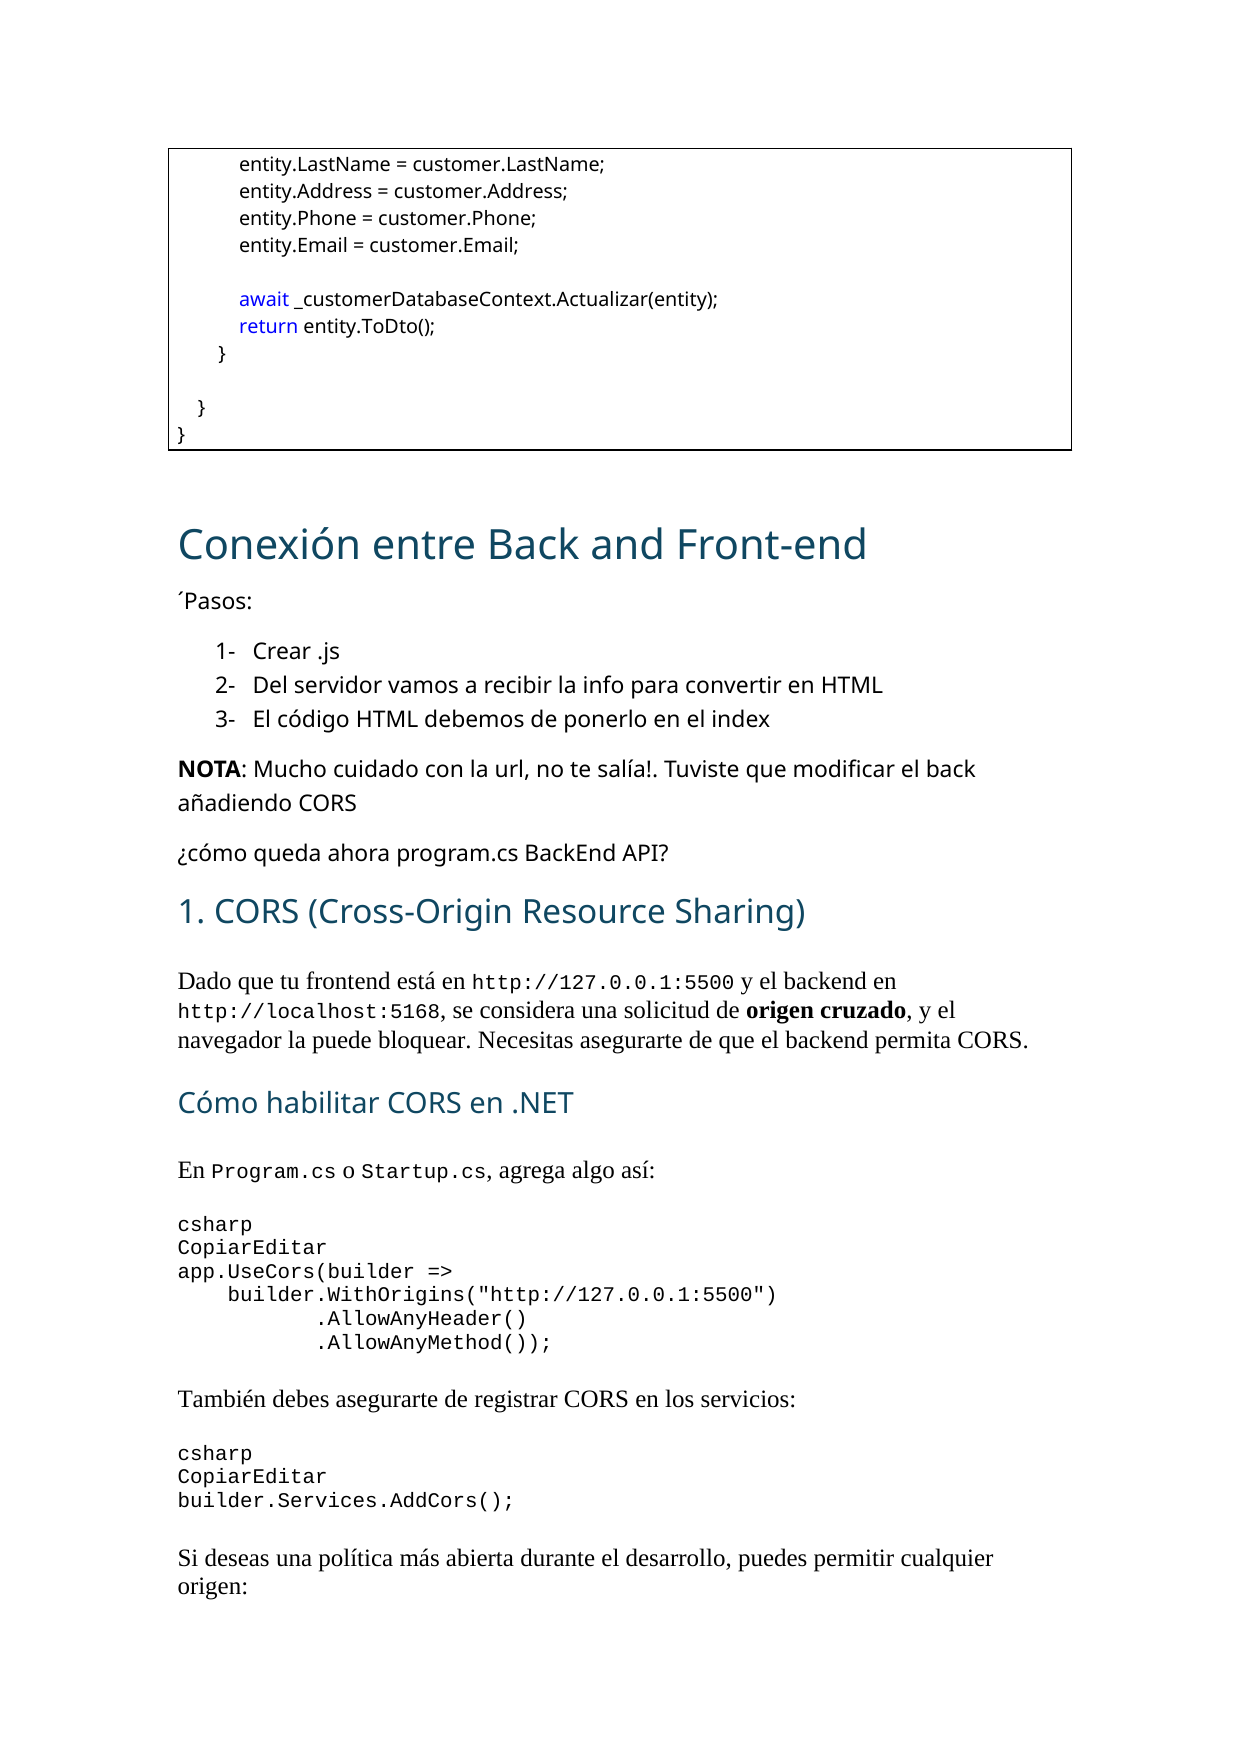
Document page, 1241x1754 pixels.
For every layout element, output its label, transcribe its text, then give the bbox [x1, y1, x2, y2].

subtitle Conexión entre Back and Front-end [177, 515, 1063, 572]
text CopiarEditar [177, 1466, 1063, 1490]
text .AllowAnyHeader() [177, 1308, 1063, 1332]
list Del servidor vamos a recibir la info para convertir en HTML [215, 669, 1063, 700]
text En Program.cs o Startup.cs, agrega algo así: [177, 1155, 1063, 1184]
text .AllowAnyMethod()); [177, 1332, 1063, 1355]
text ¿cómo queda ahora program.cs BackEnd API? [177, 837, 1063, 868]
text } [177, 393, 1063, 417]
text csharp [177, 1213, 1063, 1237]
text builder.WithOrigins("http://127.0.0.1:5500") [177, 1284, 1063, 1308]
text await _customerDatabaseContext.Actualizar(entity); [177, 286, 1063, 313]
text builder.Services.AddCors(); [177, 1490, 1063, 1513]
text Dado que tu frontend está en http://127.0.0.1:5500 y el backend en http://localhost:5168, se considera una solicitud de origen cruzado, y el navegador la puede bloquear. Necesitas asegurarte de que el backend permita CORS. [177, 966, 1063, 1054]
text NOTA: Mucho cuidado con la url, no te salía!. Tuviste que modificar el back añadiendo CORS [177, 753, 1063, 818]
text ´Pasos: [177, 585, 1063, 616]
subtitle Cómo habilitar CORS en .NET [177, 1083, 1063, 1122]
text entity.Email = customer.Email; [177, 232, 1063, 259]
list El código HTML debemos de ponerlo en el index [215, 703, 1063, 734]
text entity.LastName = customer.LastName; [169, 149, 1071, 178]
subtitle 1. CORS (Cross-Origin Resource Sharing) [177, 888, 1063, 933]
text csharp [177, 1442, 1063, 1466]
text CopiarEditar [177, 1237, 1063, 1261]
text Si deseas una política más abierta durante el desarrollo, puedes permitir cualquier origen: [177, 1543, 1063, 1600]
text return entity.ToDto(); [177, 313, 1063, 339]
text También debes asegurarte de registrar CORS en los servicios: [177, 1384, 1063, 1413]
text } [177, 339, 1063, 367]
list Crear .js [215, 635, 1063, 666]
text entity.Phone = customer.Phone; [177, 205, 1063, 232]
text entity.Address = customer.Address; [177, 178, 1063, 205]
text app.UseCors(builder => [177, 1261, 1063, 1284]
text } [169, 417, 1071, 449]
